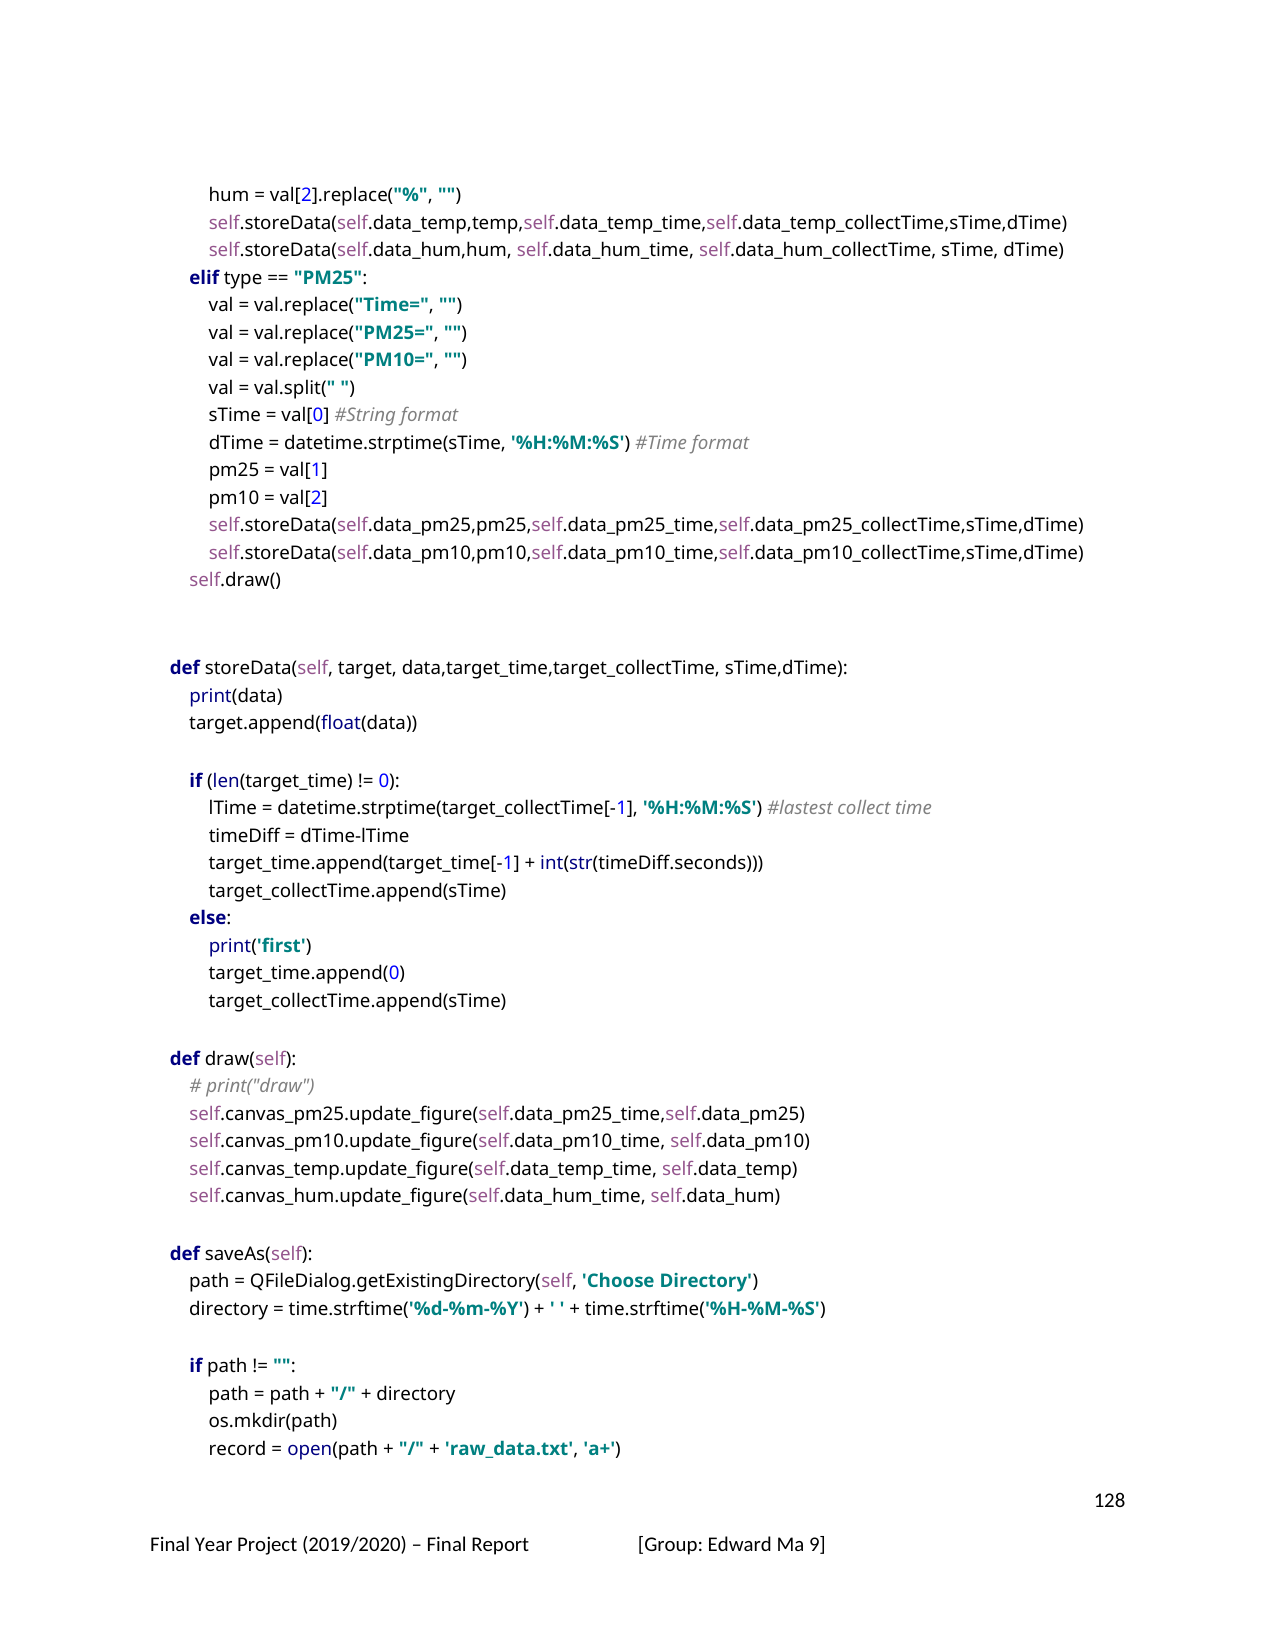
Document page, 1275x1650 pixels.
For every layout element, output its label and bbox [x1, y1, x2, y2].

text [150, 181, 1125, 1461]
